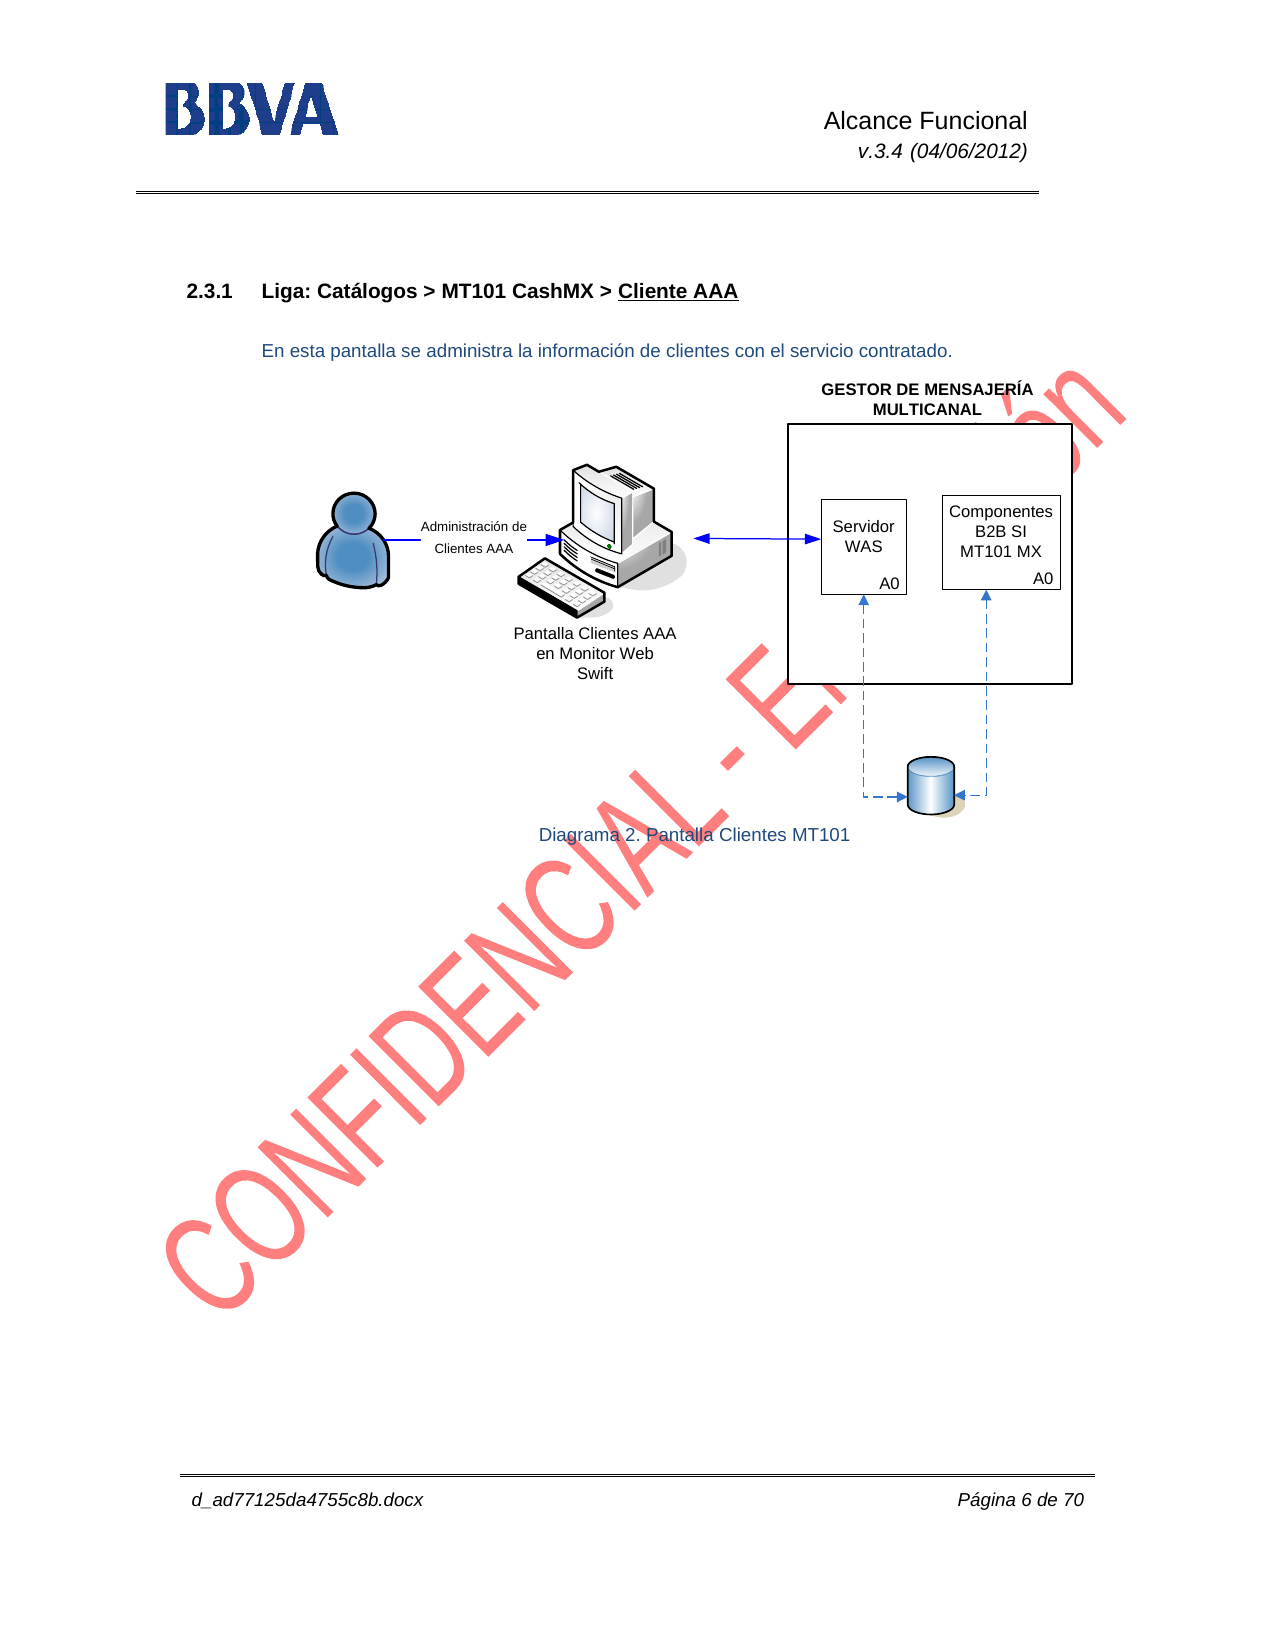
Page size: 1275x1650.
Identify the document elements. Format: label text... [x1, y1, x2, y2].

text Diagrama 2. Pantalla Clientes MT101 [261, 824, 1127, 845]
list Liga: Catálogos > MT101 CashMX > Cliente AAA [186, 279, 1127, 303]
text En esta pantalla se administra la información de clientes con el servicio contratado. [261, 339, 1127, 361]
picture [165, 83, 339, 135]
